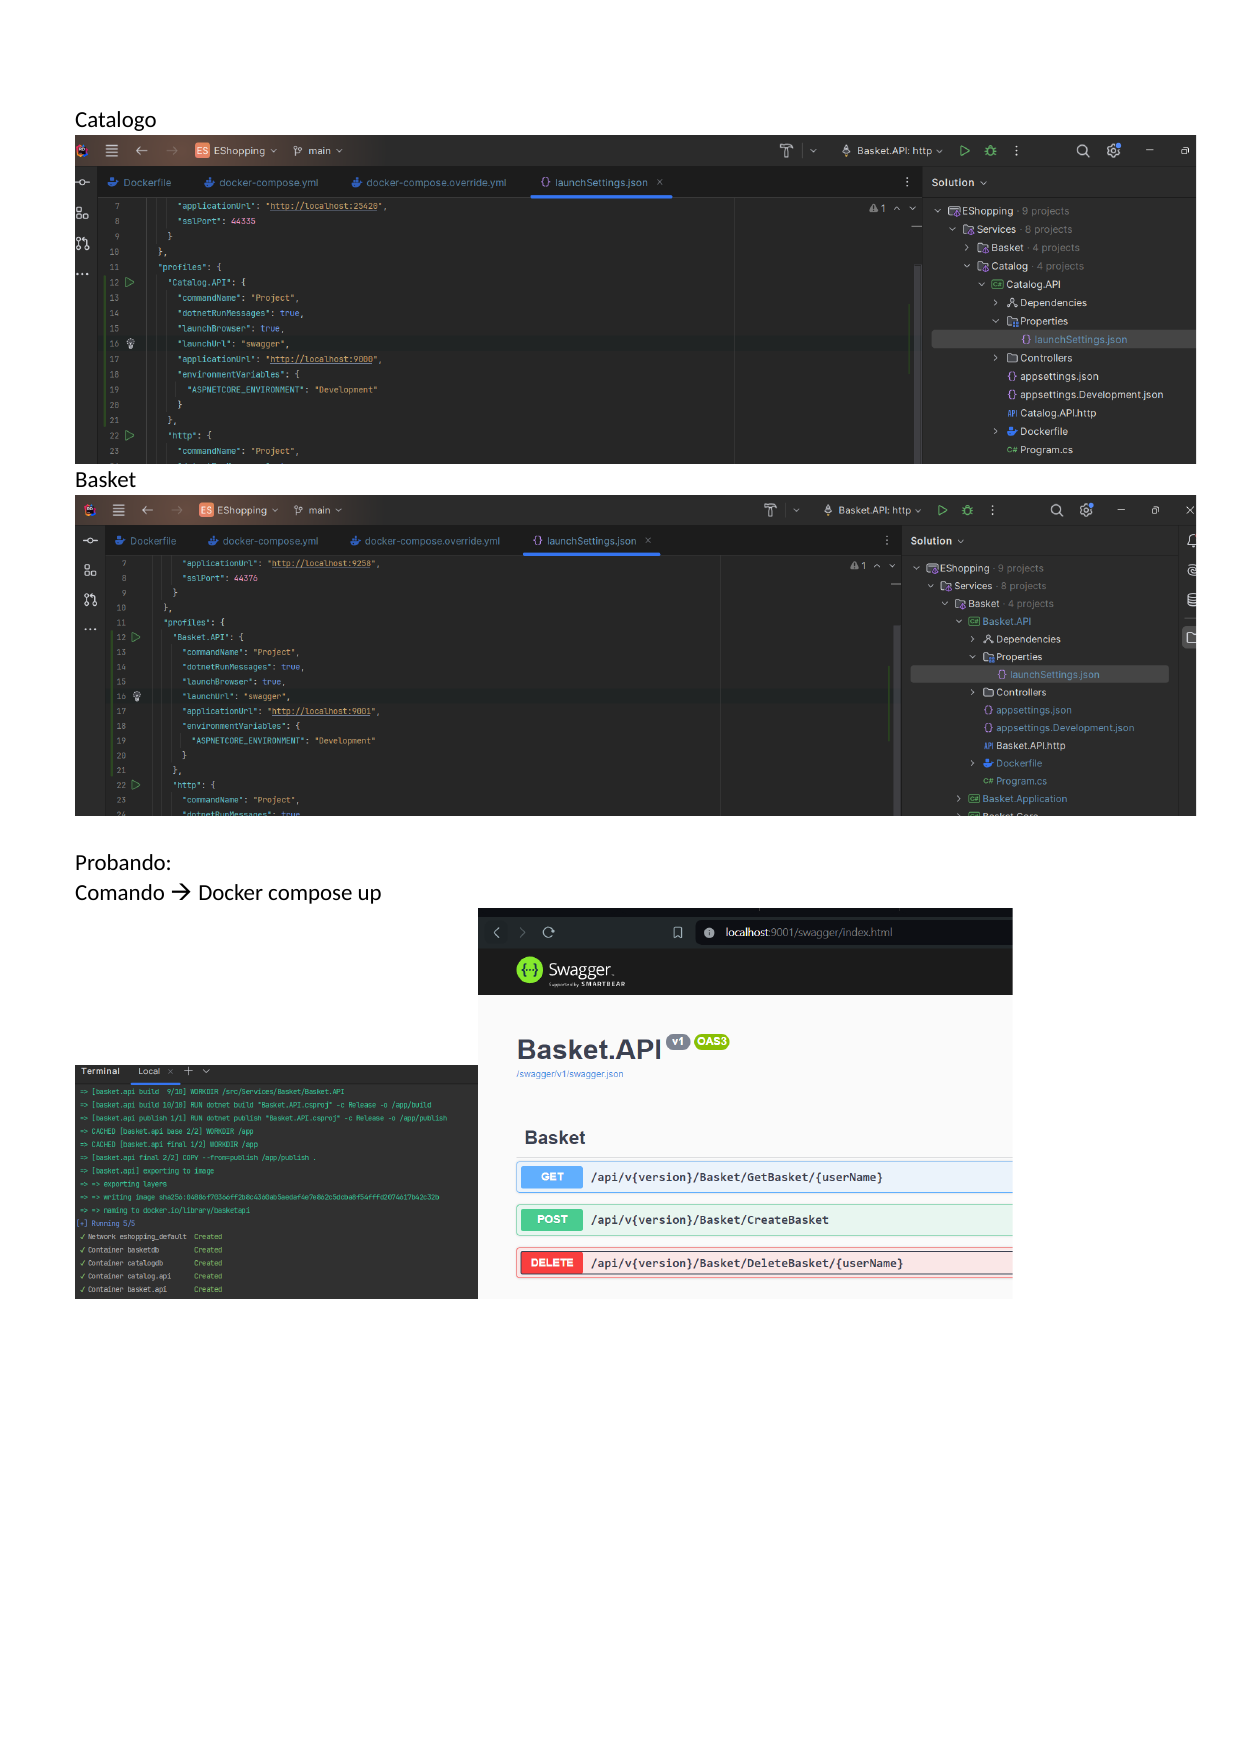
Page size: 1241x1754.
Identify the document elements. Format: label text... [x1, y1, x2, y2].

list Catalogo [75, 105, 1196, 133]
list Basket [75, 465, 1196, 493]
picture [75, 135, 1197, 464]
picture [75, 908, 1013, 1299]
list Probando: [75, 848, 1196, 876]
picture [75, 495, 1197, 816]
list Comando Docker compose up [75, 878, 1196, 906]
